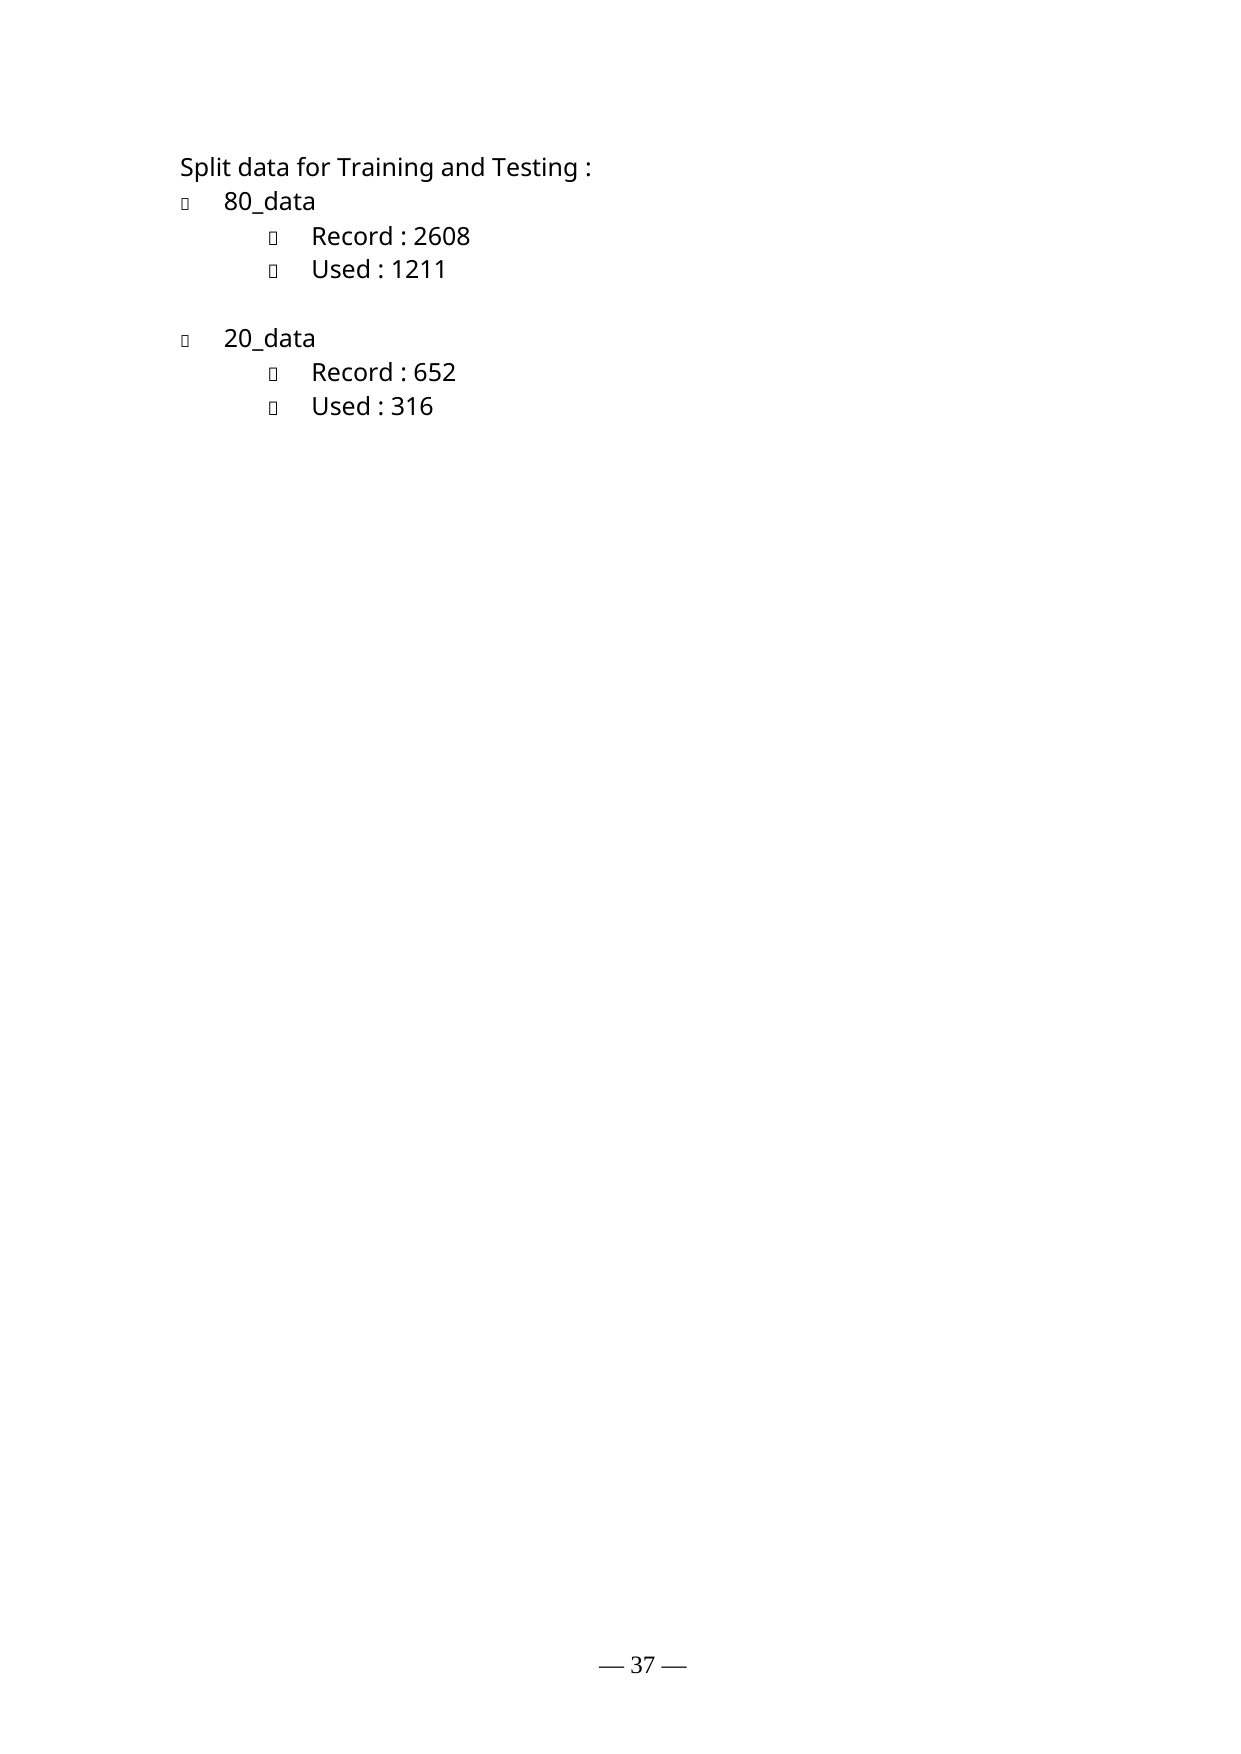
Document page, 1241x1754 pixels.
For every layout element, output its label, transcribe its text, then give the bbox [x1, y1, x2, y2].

subtitle Used : 316 [267, 388, 1105, 422]
subtitle Record : 652 [267, 354, 1105, 388]
subtitle 80_data [180, 184, 1105, 218]
subtitle Split data for Training and Testing : [180, 150, 1105, 184]
subtitle Used : 1211 [267, 252, 1105, 286]
subtitle 20_data [180, 320, 1105, 354]
subtitle Record : 2608 [267, 218, 1105, 252]
